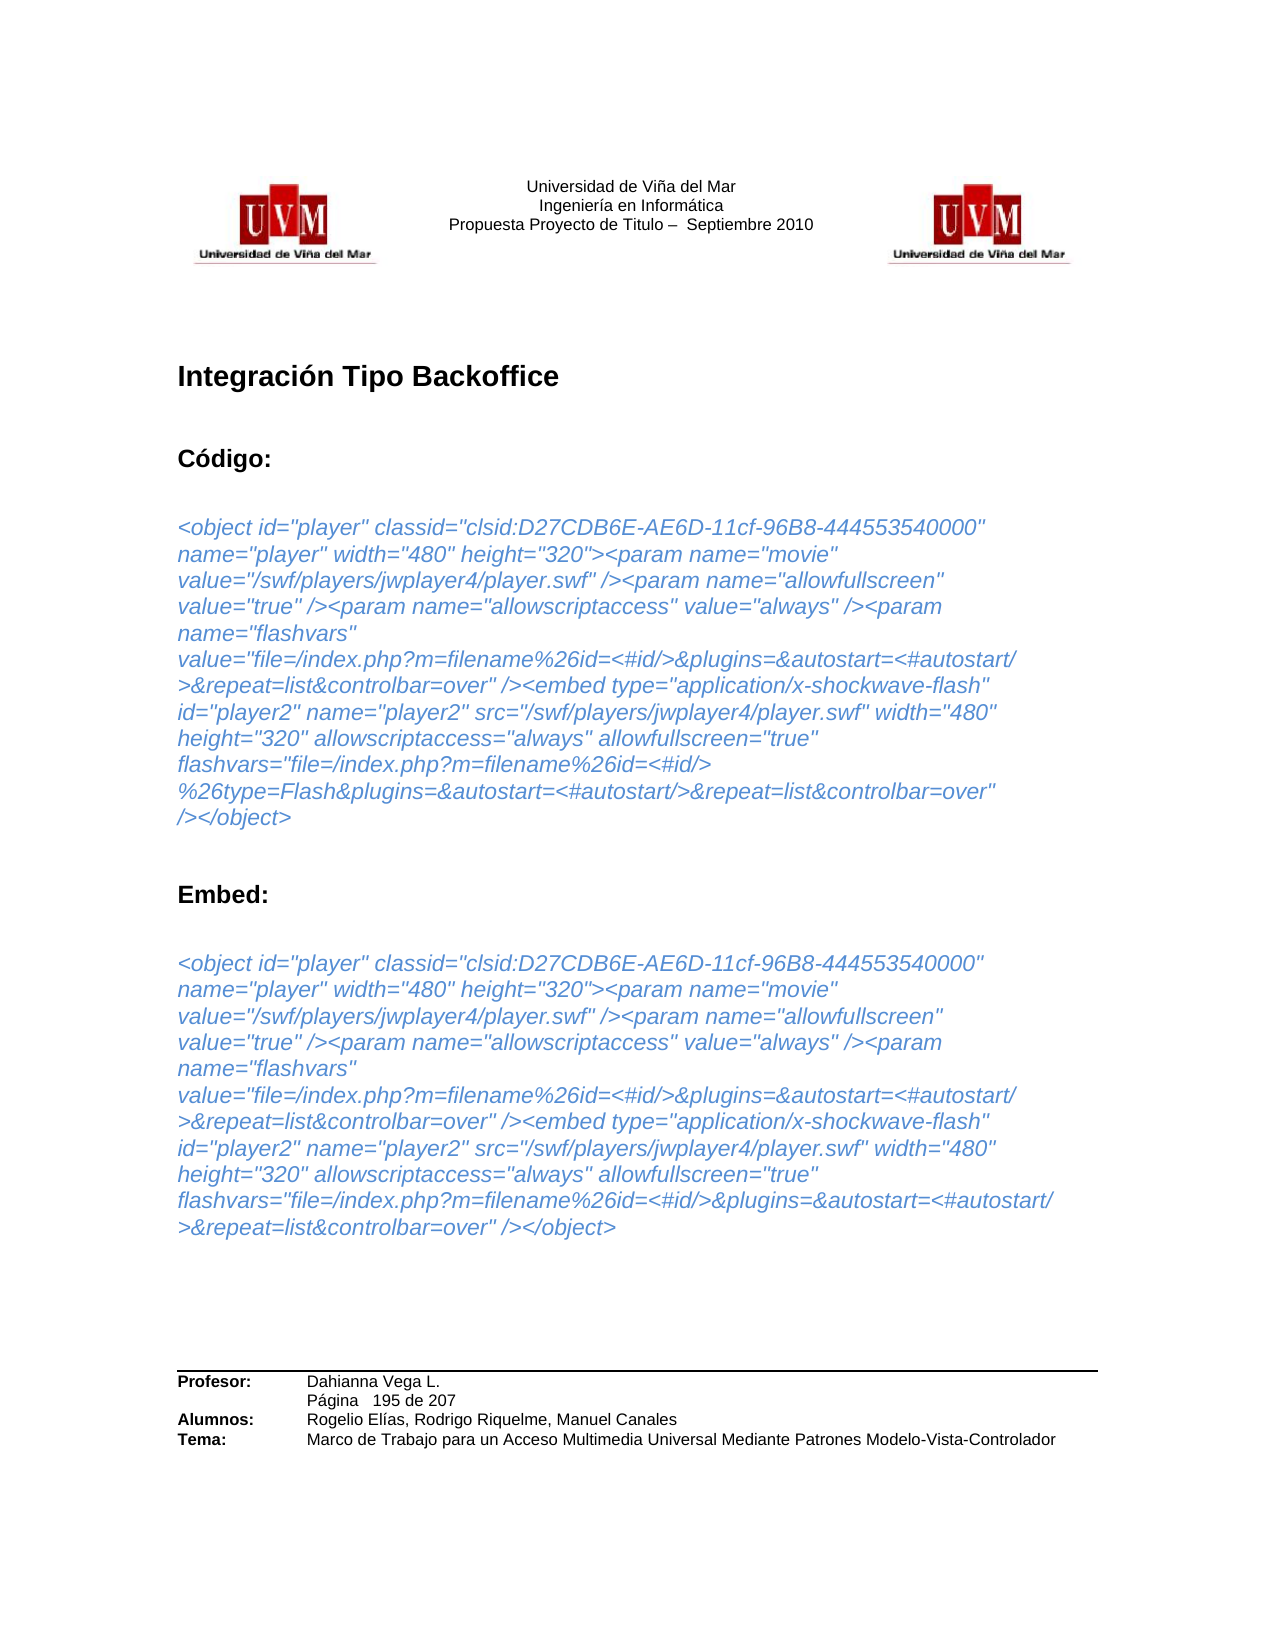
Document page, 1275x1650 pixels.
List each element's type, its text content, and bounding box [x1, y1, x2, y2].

text <object id="player" classid="clsid:D27CDB6E-AE6D-11cf-96B8-444553540000" name="player" width="480" height="320"><param name="movie" value="/swf/players/jwplayer4/player.swf" /><param name="allowfullscreen" value="true" /><param name="allowscriptaccess" value="always" /><param name="flashvars" value="file=/index.php?m=filename%26id=<#id/>&plugins=&autostart=<#autostart/>&repeat=list&controlbar=over" /><embed type="application/x-shockwave-flash" id="player2" name="player2" src="/swf/players/jwplayer4/player.swf" width="480" height="320" allowscriptaccess="always" allowfullscreen="true" flashvars="file=/index.php?m=filename%26id=<#id/>&plugins=&autostart=<#autostart/>&repeat=list&controlbar=over" /></object> [177, 950, 1098, 1240]
picture [871, 176, 1084, 267]
picture [177, 176, 390, 267]
text Código: [177, 444, 1098, 473]
text <object id="player" classid="clsid:D27CDB6E-AE6D-11cf-96B8-444553540000" name="player" width="480" height="320"><param name="movie" value="/swf/players/jwplayer4/player.swf" /><param name="allowfullscreen" value="true" /><param name="allowscriptaccess" value="always" /><param name="flashvars" value="file=/index.php?m=filename%26id=<#id/>&plugins=&autostart=<#autostart/>&repeat=list&controlbar=over" /><embed type="application/x-shockwave-flash" id="player2" name="player2" src="/swf/players/jwplayer4/player.swf" width="480" height="320" allowscriptaccess="always" allowfullscreen="true" flashvars="file=/index.php?m=filename%26id=<#id/>%26type=Flash&plugins=&autostart=<#autostart/>&repeat=list&controlbar=over" /></object> [177, 514, 1098, 830]
subtitle Integración Tipo Backoffice [177, 359, 1098, 392]
text Embed: [177, 880, 1098, 909]
